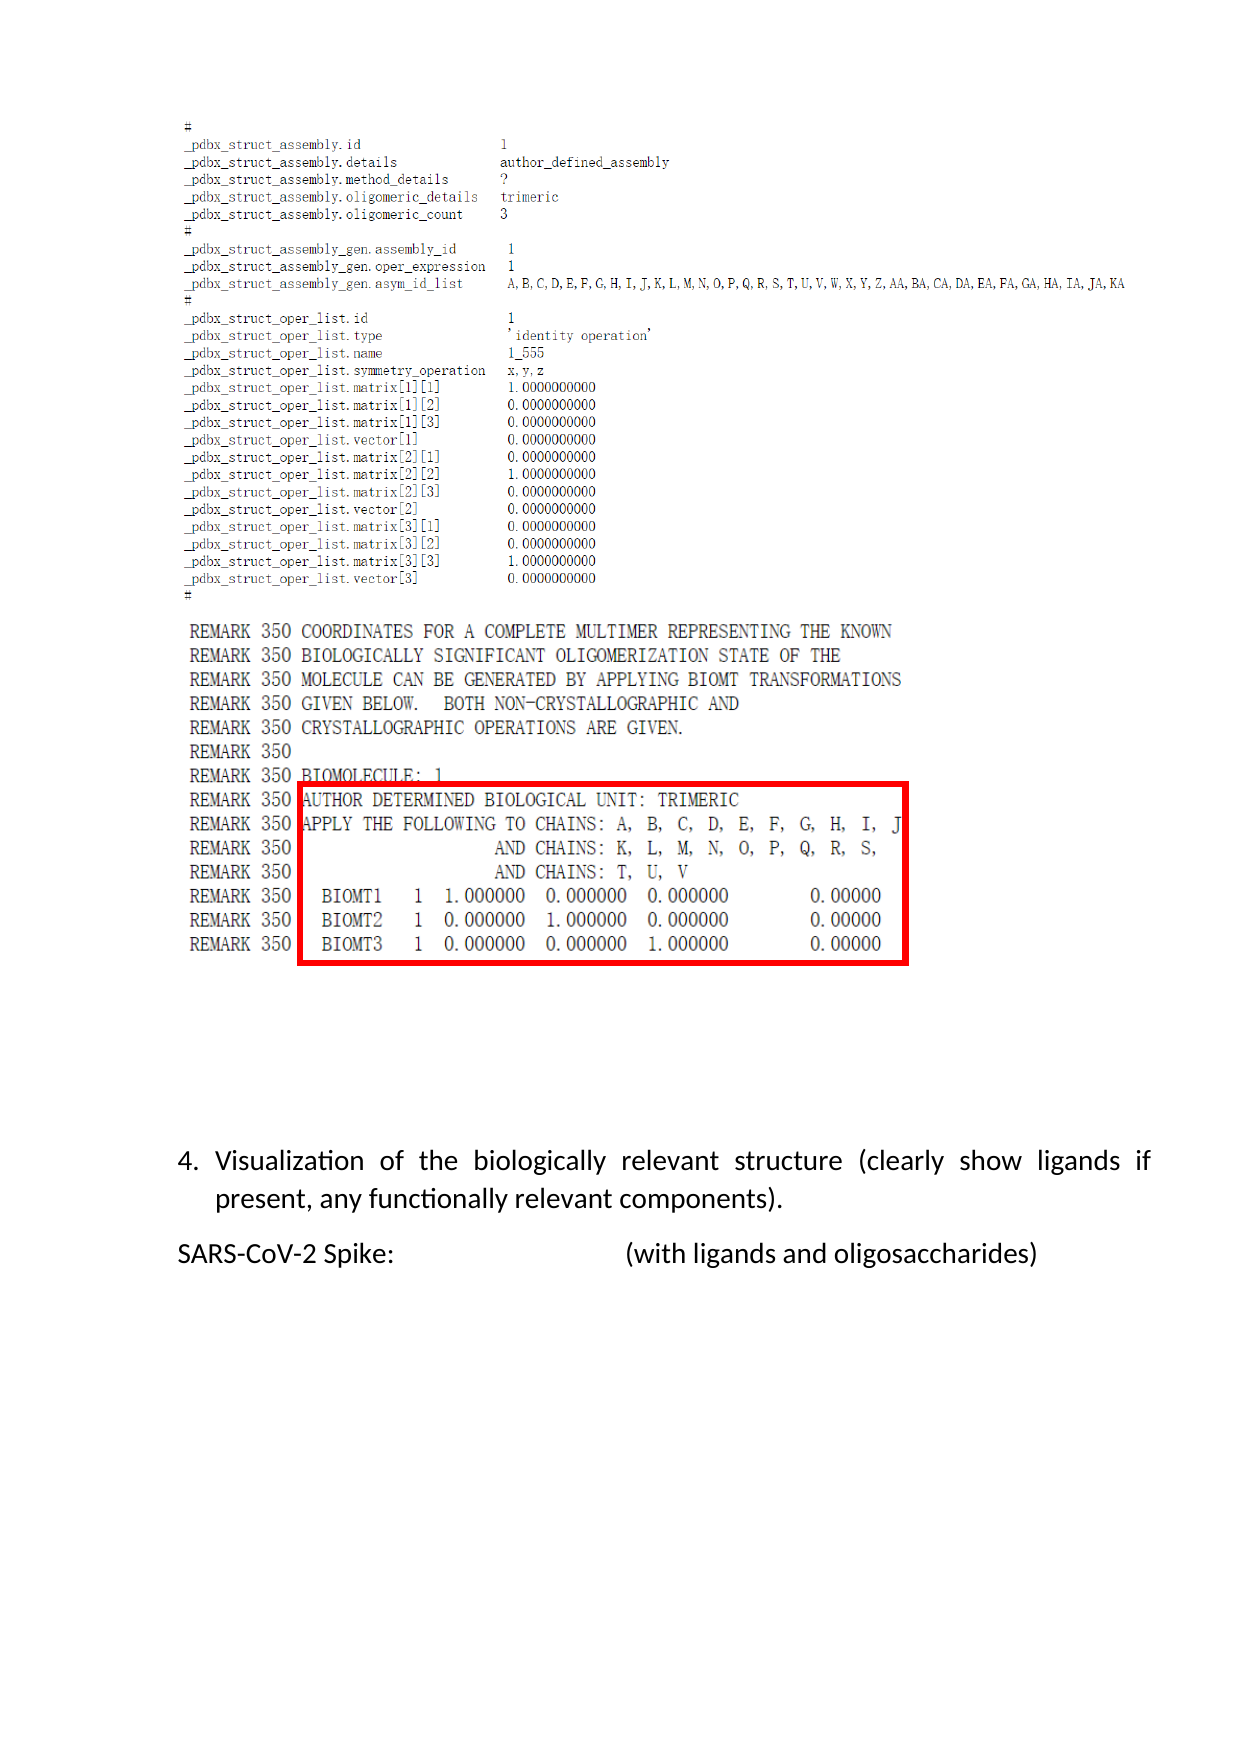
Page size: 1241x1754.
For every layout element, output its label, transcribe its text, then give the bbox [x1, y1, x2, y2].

picture [177, 118, 1152, 601]
picture [177, 618, 925, 958]
list Visualization of the biologically relevant structure (clearly show ligands if present, any functionally relevant components). [177, 1142, 1152, 1216]
text SARS-CoV-2 Spike: (with ligands and oligosaccharides) [177, 1235, 1152, 1271]
picture [303, 787, 902, 958]
